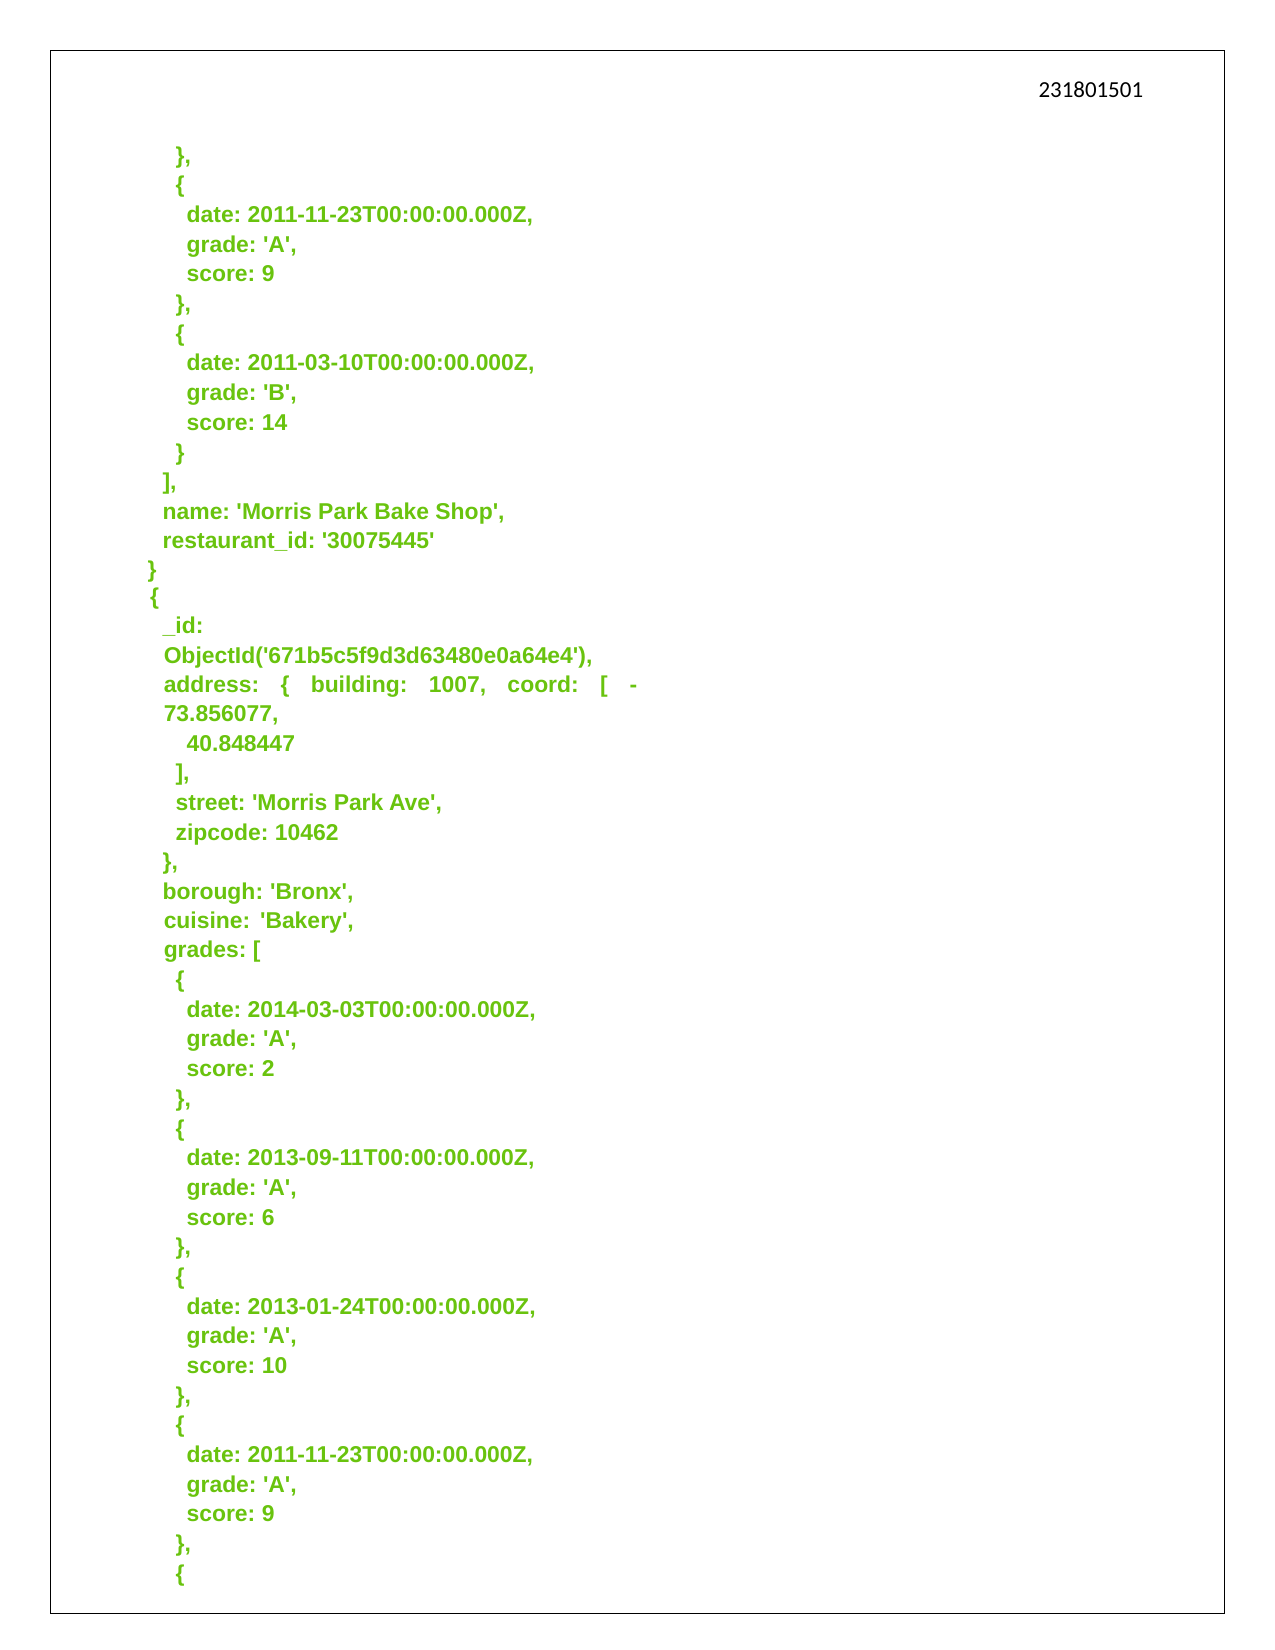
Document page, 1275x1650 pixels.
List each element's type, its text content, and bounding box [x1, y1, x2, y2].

text score: 9 [186, 1500, 543, 1527]
text grade: 'A', [186, 1025, 543, 1052]
text score: 14 [186, 409, 543, 435]
text }, [175, 1085, 543, 1111]
text }, [175, 1530, 543, 1556]
text zipcode: 10462 [175, 819, 543, 845]
text grade: 'A', [186, 231, 543, 257]
text }, [175, 1382, 543, 1408]
text grade: 'A', [186, 1174, 543, 1200]
text grade: 'B', [186, 379, 543, 405]
text _id: ObjectId('671b5c5f9d3d63480e0a64e4'), address: { building: 1007, coord: [ -73.856077, [162, 612, 637, 726]
text }, [175, 142, 543, 168]
text { [175, 1114, 543, 1141]
text ], [175, 759, 543, 786]
text }, [162, 848, 543, 875]
text grade: 'A', [186, 1322, 543, 1349]
text }, [175, 290, 543, 316]
text { [175, 966, 543, 992]
text date: 2013-01-24T00:00:00.000Z, [186, 1293, 543, 1319]
text name: 'Morris Park Bake Shop', [162, 498, 543, 524]
text date: 2011-11-23T00:00:00.000Z, [186, 1441, 543, 1467]
text score: 2 [186, 1055, 543, 1081]
text score: 10 [186, 1352, 543, 1378]
text borough: 'Bronx', cuisine: 'Bakery', grades: [ [162, 878, 353, 963]
text { [175, 1560, 543, 1586]
text date: 2013-09-11T00:00:00.000Z, [186, 1144, 543, 1171]
text score: 9 [186, 260, 543, 287]
text date: 2014-03-03T00:00:00.000Z, [186, 996, 543, 1022]
text ], [162, 468, 543, 494]
text { [175, 1263, 543, 1289]
text { [150, 583, 543, 609]
text }, [175, 1233, 543, 1259]
text { [175, 320, 543, 346]
text date: 2011-03-10T00:00:00.000Z, [186, 349, 543, 376]
text { [175, 171, 543, 198]
text } [175, 438, 543, 465]
text } [136, 557, 161, 583]
text date: 2011-11-23T00:00:00.000Z, [186, 201, 543, 227]
text grade: 'A', [186, 1471, 543, 1497]
text restaurant_id: '30075445' [162, 527, 543, 554]
text 40.848447 [186, 729, 543, 756]
text score: 6 [186, 1203, 543, 1230]
text { [175, 1411, 543, 1438]
text street: 'Morris Park Ave', [175, 789, 543, 815]
